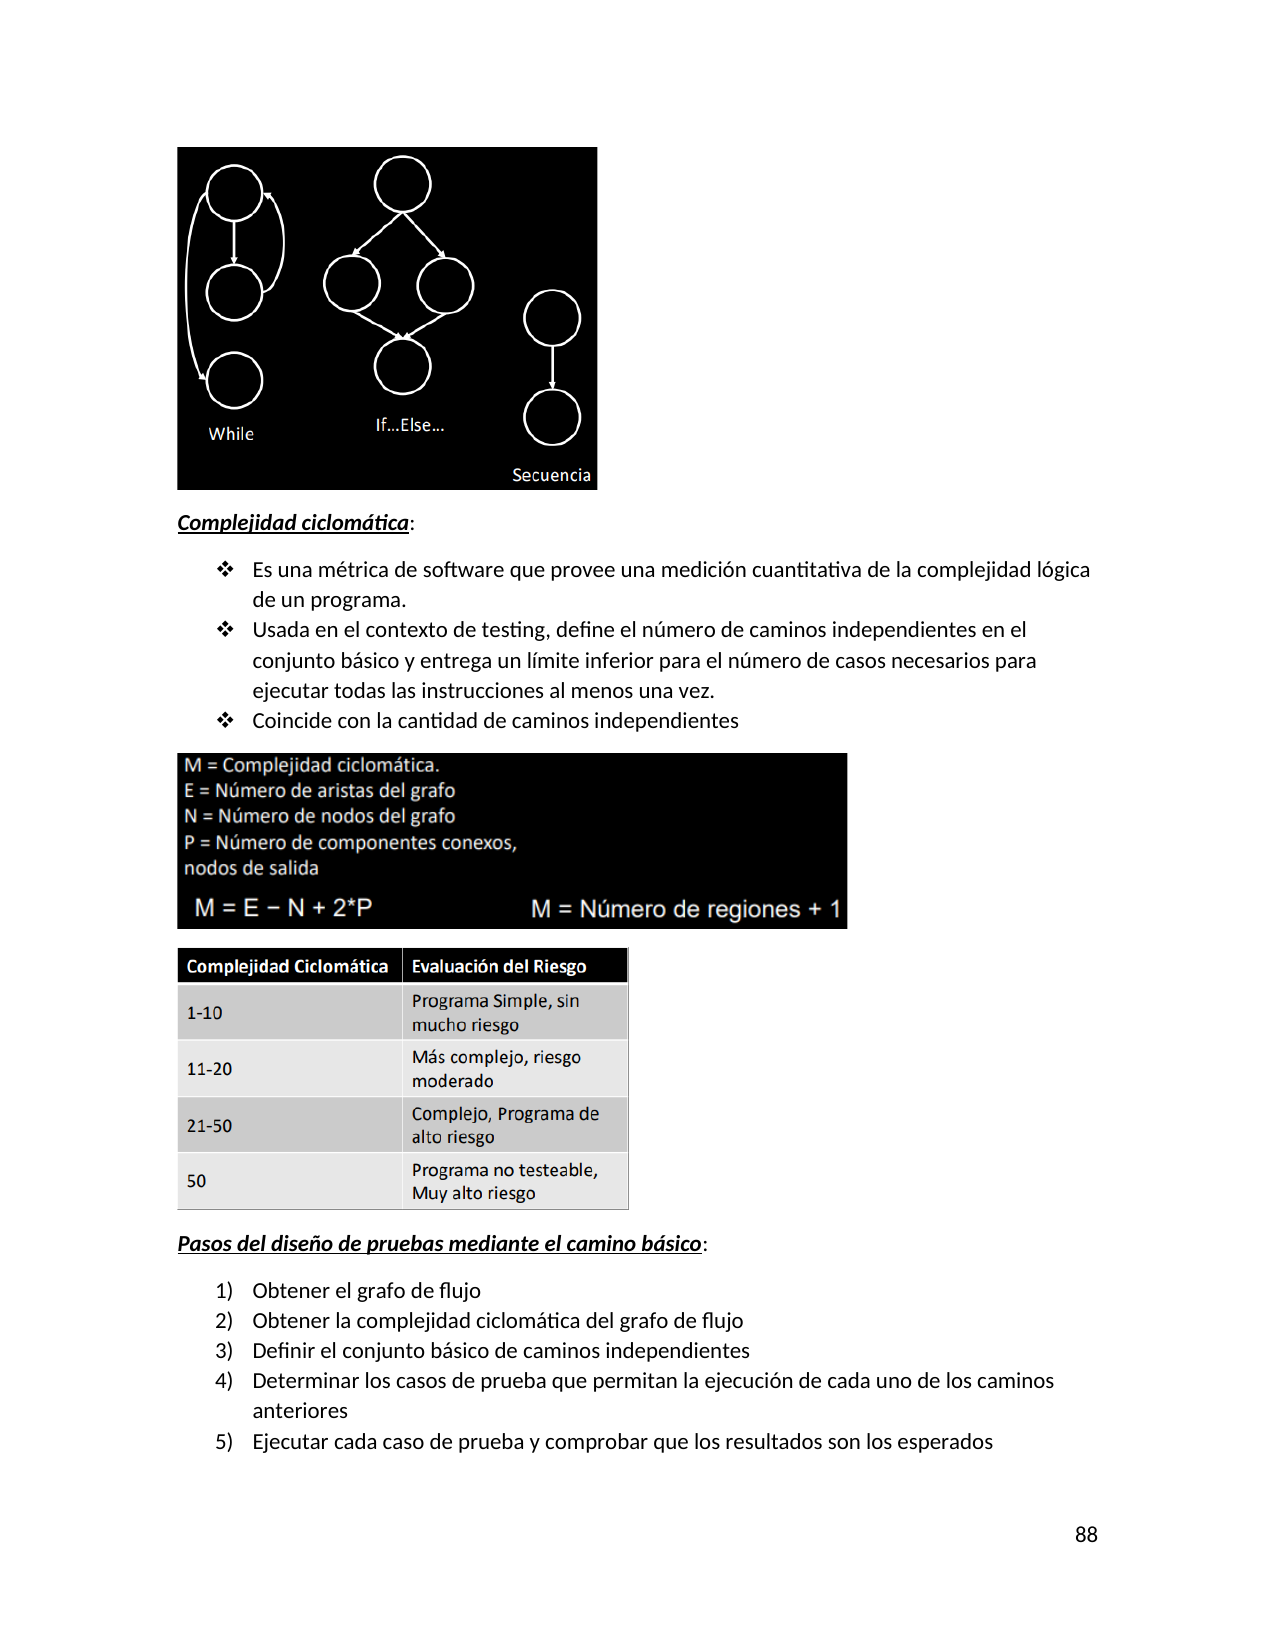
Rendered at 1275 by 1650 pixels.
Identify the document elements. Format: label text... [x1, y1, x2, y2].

picture [177, 753, 848, 929]
list Definir el conjunto básico de caminos independientes [215, 1336, 1098, 1364]
text Complejidad ciclomática: [177, 508, 1098, 536]
list Determinar los casos de prueba que permitan la ejecución de cada uno de los caminos anteriores [215, 1366, 1098, 1424]
list Obtener la complejidad ciclomática del grafo de flujo [215, 1306, 1098, 1334]
text Pasos del diseño de pruebas mediante el camino básico: [177, 1229, 1098, 1257]
list Es una métrica de software que provee una medición cuantitativa de la complejidad lógica de un programa. [215, 555, 1098, 613]
list Coincide con la cantidad de caminos independientes [215, 706, 1098, 734]
picture [177, 147, 598, 490]
picture [177, 947, 629, 1210]
list Ejecutar cada caso de prueba y comprobar que los resultados son los esperados [215, 1427, 1098, 1455]
list Obtener el grafo de flujo [215, 1276, 1098, 1304]
list Usada en el contexto de testing, define el número de caminos independientes en el conjunto básico y entrega un límite inferior para el número de casos necesarios para ejecutar todas las instrucciones al menos una vez. [215, 616, 1098, 704]
